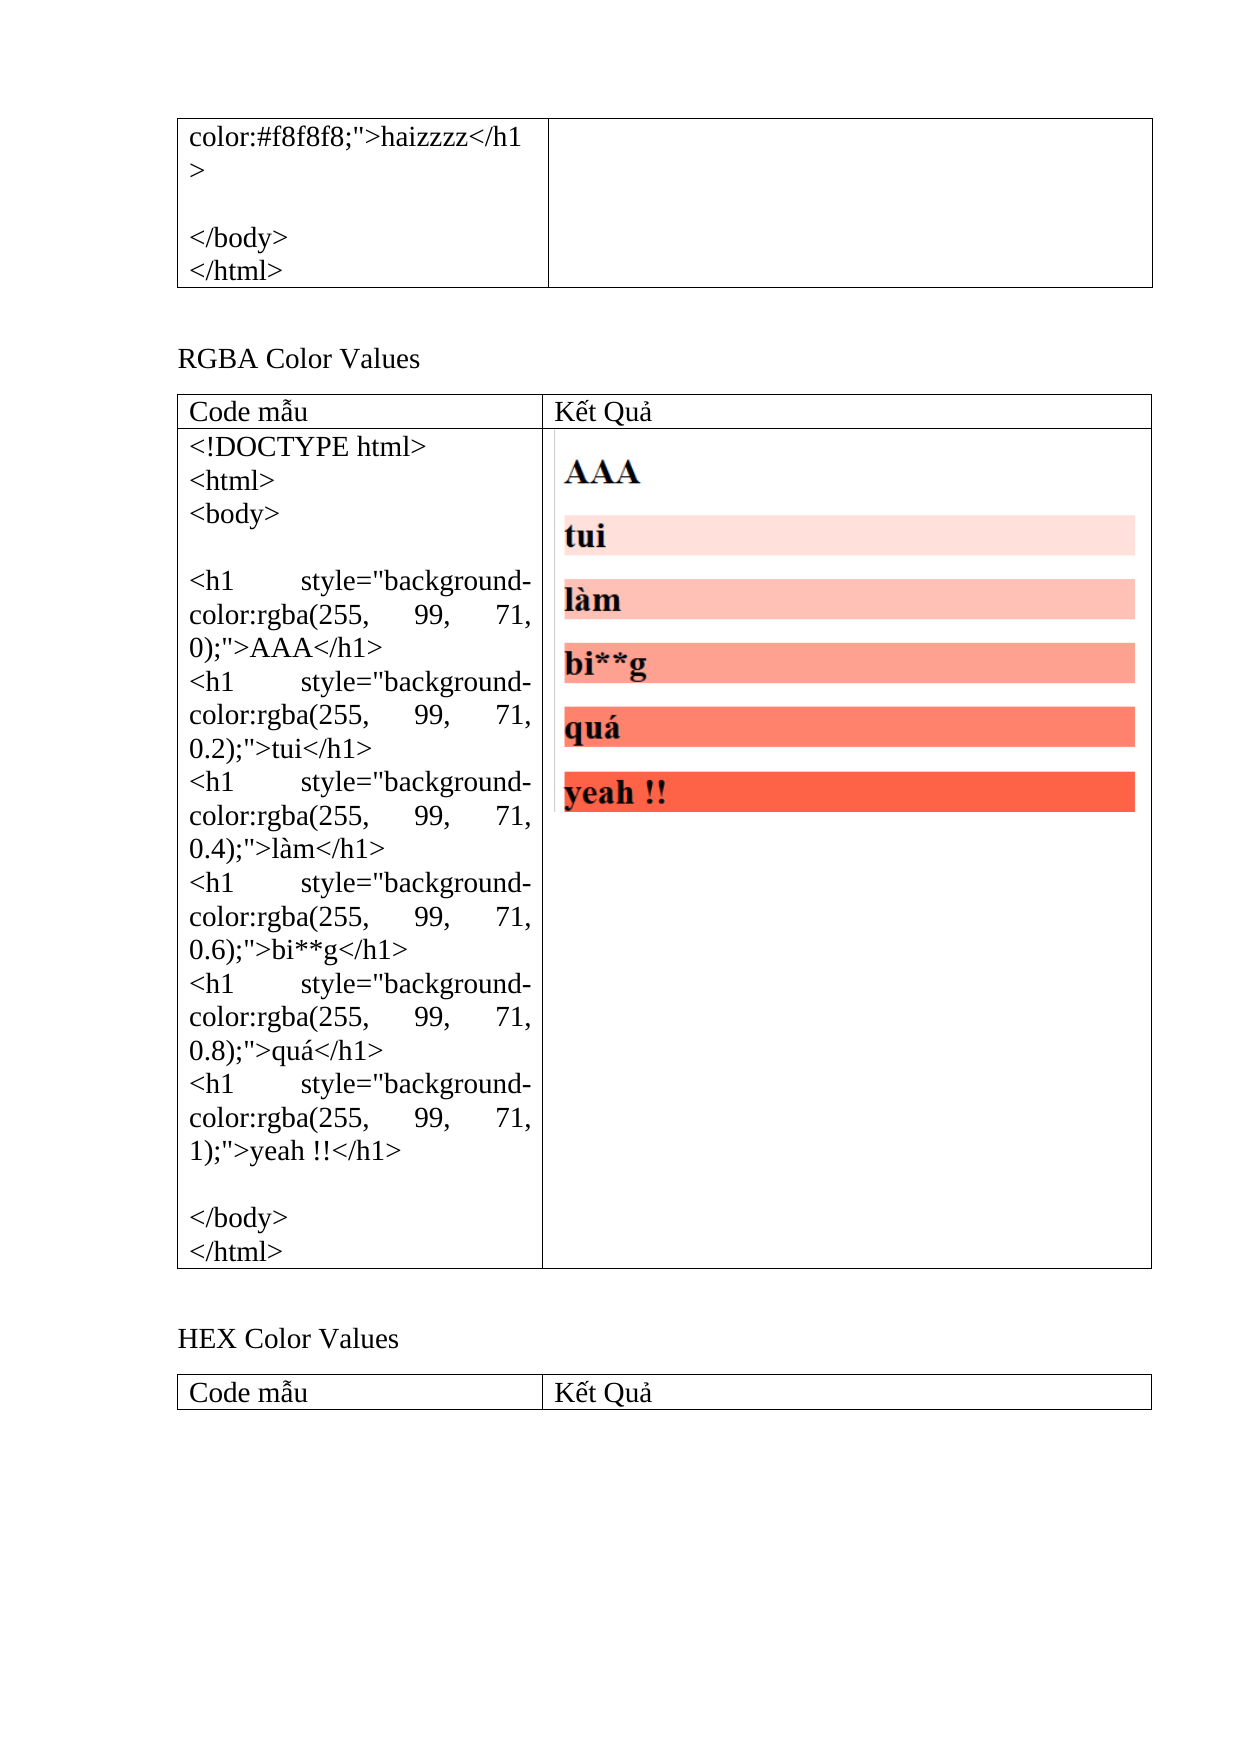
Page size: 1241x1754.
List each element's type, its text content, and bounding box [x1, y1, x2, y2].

table_cell [549, 119, 1152, 287]
picture [554, 429, 1141, 812]
text RGBA Color Values [177, 341, 1152, 374]
table_header Kết Quả [543, 1375, 1151, 1409]
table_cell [178, 119, 548, 287]
table_cell [543, 429, 1151, 1268]
table_header Code mẫu [178, 395, 542, 428]
text HEX Color Values [177, 1322, 1152, 1355]
table_header Code mẫu [178, 1375, 542, 1409]
table_cell <!DOCTYPE html> <html> <body> <h1 style="background-color:rgba(255, 99, 71, 0);">AAA</h1> <h1 style="background-color:rgba(255, 99, 71, 0.2);">tui</h1> <h1 style="background-color:rgba(255, 99, 71, 0.4);">làm</h1> <h1 style="background-color:rgba(255, 99, 71, 0.6);">bi**g</h1> <h1 style="background-color:rgba(255, 99, 71, 0.8);">quá</h1> <h1 style="background-color:rgba(255, 99, 71, 1);">yeah !!</h1> </body> </html> [178, 429, 542, 1268]
table_header Kết Quả [543, 395, 1151, 428]
